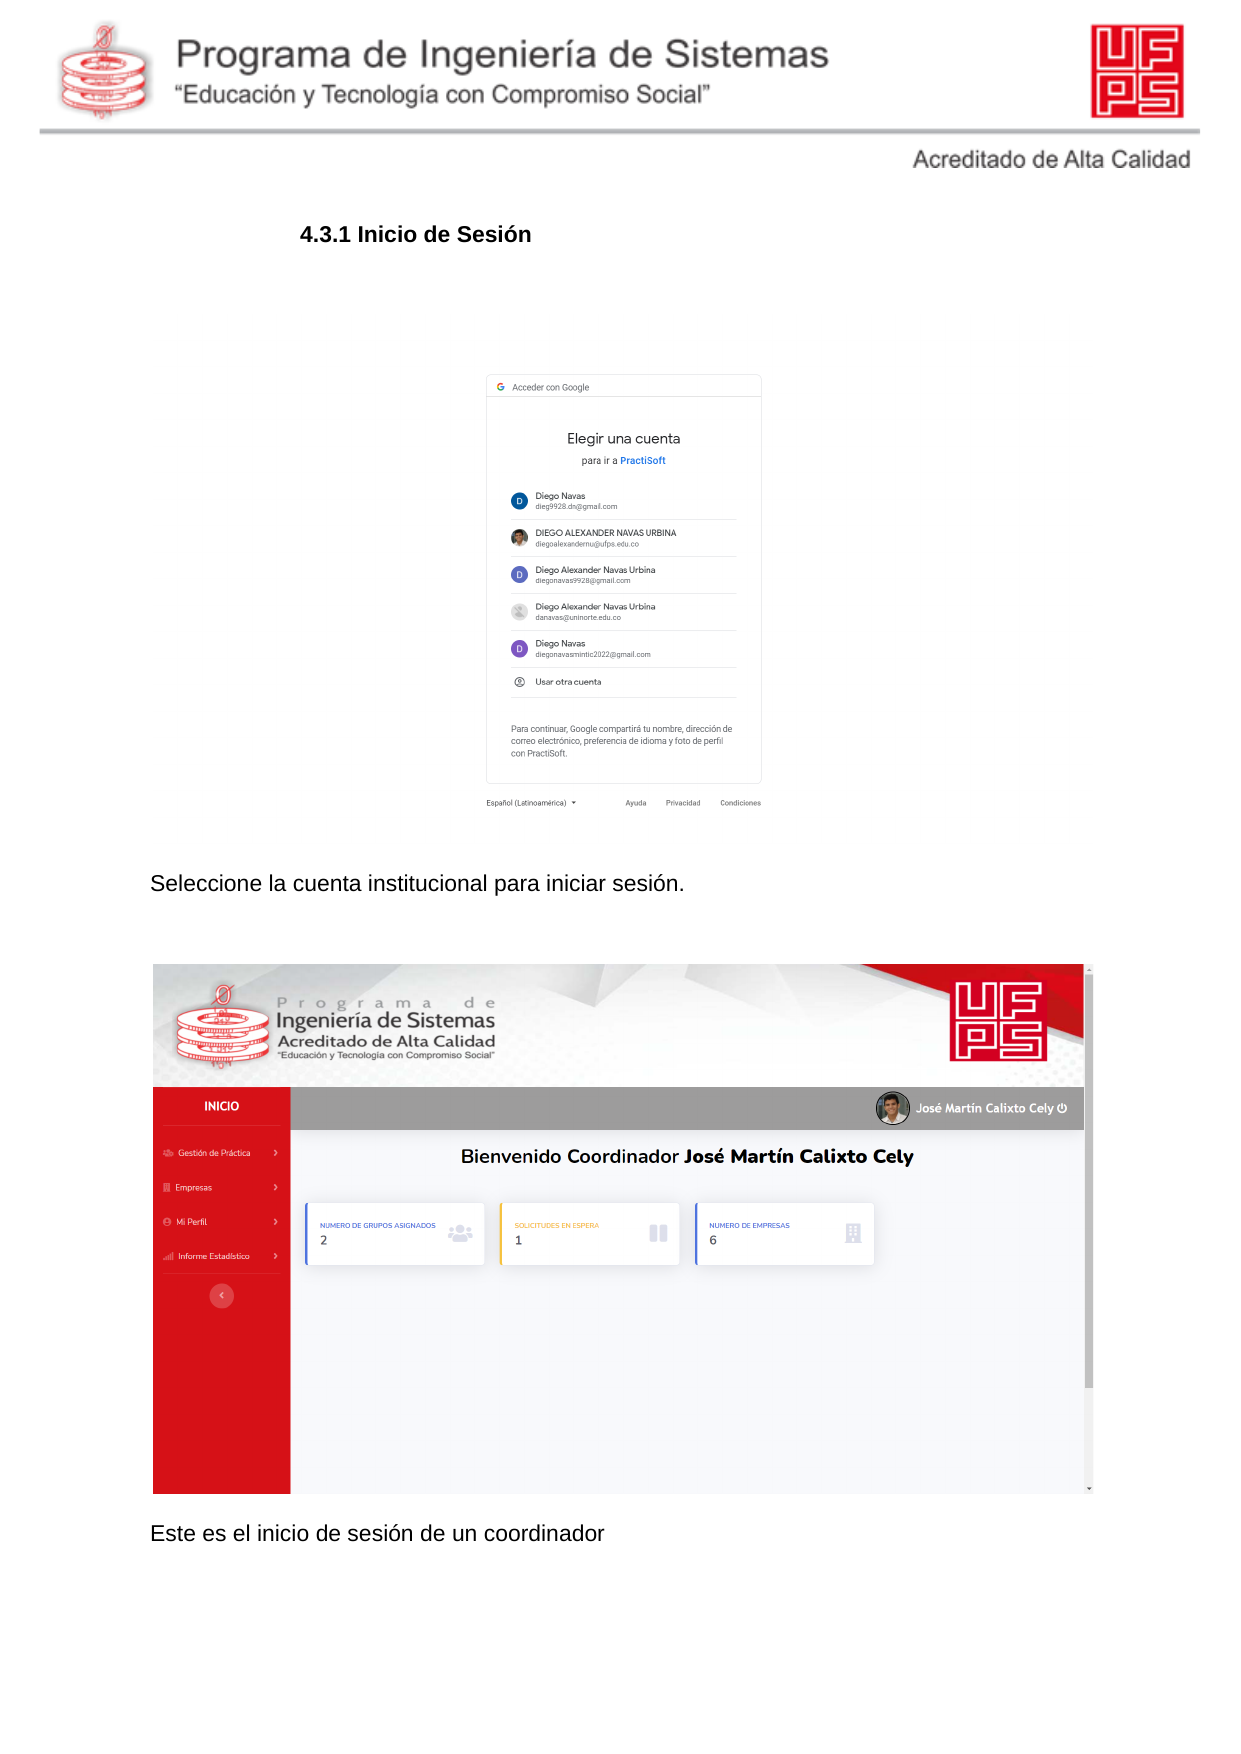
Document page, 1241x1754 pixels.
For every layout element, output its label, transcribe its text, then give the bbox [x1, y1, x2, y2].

picture [153, 964, 1094, 1494]
picture [153, 314, 1094, 844]
picture [39, 18, 1201, 168]
text 4.3.1 Inicio de Sesión [150, 221, 1090, 247]
